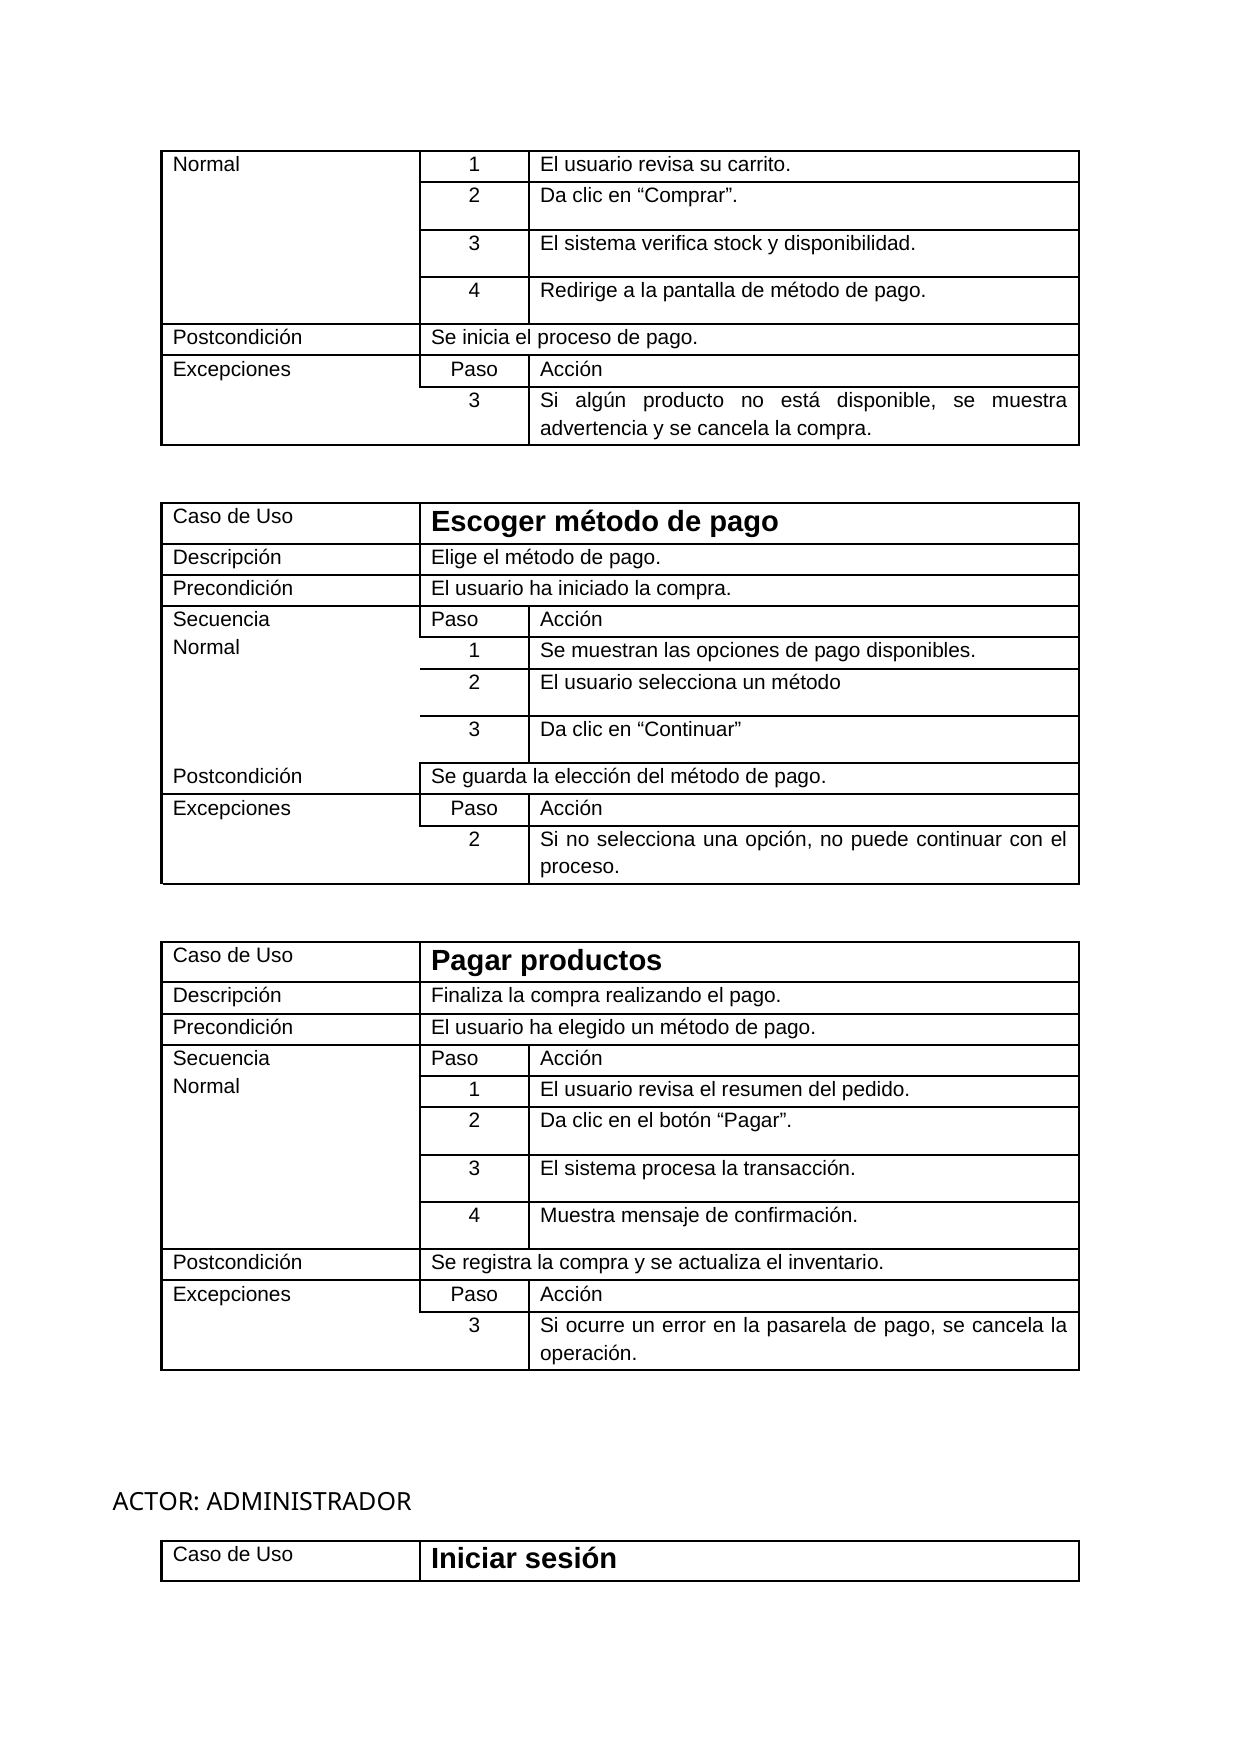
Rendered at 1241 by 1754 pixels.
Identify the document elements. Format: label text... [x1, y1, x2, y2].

table_cell Elige el método de pago. [421, 545, 1078, 574]
table_header Caso de Uso [163, 943, 419, 981]
table_cell Secuencia Normal [163, 607, 419, 762]
table_cell Postcondición [163, 762, 419, 793]
table_cell Finaliza la compra realizando el pago. [421, 983, 1078, 1012]
table_cell 2 [420, 827, 528, 883]
table_cell 3 [420, 388, 528, 444]
table_header Escoger método de pago [421, 504, 1078, 542]
table_cell Postcondición [163, 325, 419, 354]
table_cell Precondición [163, 1015, 419, 1044]
table_cell El usuario revisa su carrito. [530, 152, 1078, 181]
table_cell Precondición [163, 576, 419, 605]
table_cell Excepciones [163, 1281, 419, 1369]
table_cell Acción [530, 607, 1078, 636]
table_cell 4 [421, 278, 528, 323]
table_cell Muestra mensaje de confirmación. [530, 1203, 1078, 1248]
table_cell El sistema procesa la transacción. [530, 1156, 1078, 1201]
table_cell Descripción [163, 545, 419, 574]
table_cell Redirige a la pantalla de método de pago. [530, 278, 1078, 323]
table_cell Acción [530, 1046, 1078, 1075]
table_cell Postcondición [163, 1250, 419, 1279]
table_cell Secuencia Normal [163, 1046, 419, 1248]
table_cell Paso [421, 356, 528, 386]
table_cell El usuario ha elegido un método de pago. [421, 1015, 1078, 1044]
table_cell El usuario selecciona un método [530, 670, 1078, 715]
table_cell 3 [421, 231, 528, 276]
table_cell Si algún producto no está disponible, se muestra advertencia y se cancela la compra. [530, 388, 1078, 444]
table_header Pagar productos [421, 943, 1078, 981]
table_header Iniciar sesión [421, 1542, 1078, 1580]
table_cell 2 [420, 670, 528, 715]
table_cell Excepciones [163, 795, 419, 883]
table_cell El sistema verifica stock y disponibilidad. [530, 231, 1078, 276]
table_cell Si ocurre un error en la pasarela de pago, se cancela la operación. [530, 1313, 1078, 1369]
table_cell Paso [421, 1046, 528, 1075]
table_cell Paso [421, 795, 528, 824]
table_cell El usuario ha iniciado la compra. [421, 576, 1078, 605]
table_cell 1 [421, 1077, 528, 1106]
table_cell 1 [420, 638, 528, 667]
table_cell Excepciones [163, 356, 419, 444]
table_cell 1 [421, 152, 528, 181]
table_cell Si no selecciona una opción, no puede continuar con el proceso. [530, 827, 1078, 883]
table_cell El usuario revisa el resumen del pedido. [530, 1077, 1078, 1106]
table_cell Acción [530, 1281, 1078, 1311]
table_cell Acción [530, 356, 1078, 386]
table_cell Se guarda la elección del método de pago. [421, 764, 1078, 793]
table_cell 3 [420, 1313, 528, 1369]
table_cell 3 [421, 1156, 528, 1201]
table_cell 2 [421, 183, 528, 228]
table_cell Da clic en el botón “Pagar”. [530, 1108, 1078, 1153]
table_cell Paso [421, 1281, 528, 1311]
table_cell Da clic en “Continuar” [530, 717, 1078, 762]
table_cell Se inicia el proceso de pago. [421, 325, 1078, 354]
table_header Caso de Uso [163, 1542, 419, 1580]
table_cell 4 [421, 1203, 528, 1248]
table_cell Da clic en “Comprar”. [530, 183, 1078, 228]
table_cell 3 [420, 717, 528, 762]
table_cell Descripción [163, 983, 419, 1012]
table_cell Acción [530, 795, 1078, 824]
text ACTOR: ADMINISTRADOR [112, 1483, 1128, 1517]
table_cell Se muestran las opciones de pago disponibles. [530, 638, 1078, 667]
table_cell 2 [421, 1108, 528, 1153]
table_header Caso de Uso [163, 504, 419, 542]
table_cell Paso [421, 607, 528, 636]
table_cell Se registra la compra y se actualiza el inventario. [421, 1250, 1078, 1279]
table_cell Secuencia Normal [163, 152, 419, 323]
